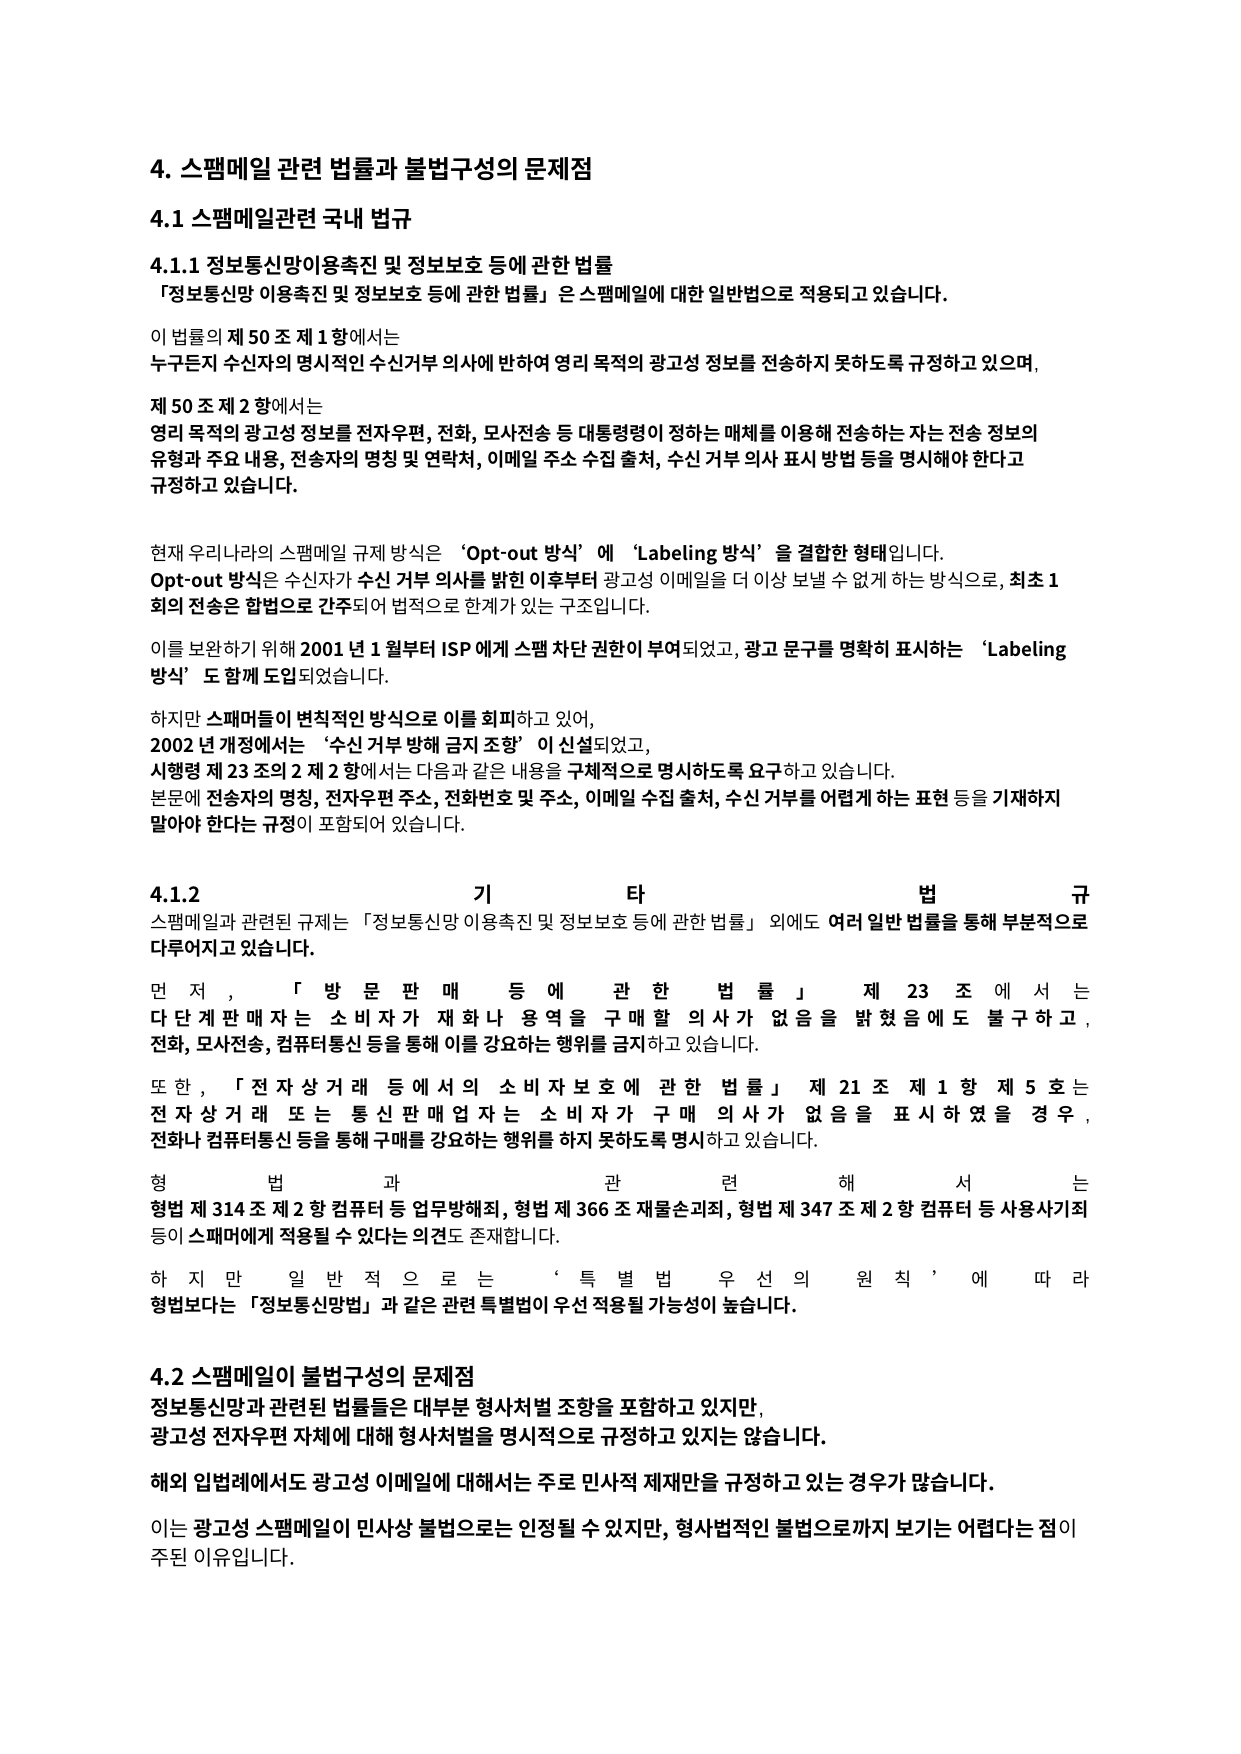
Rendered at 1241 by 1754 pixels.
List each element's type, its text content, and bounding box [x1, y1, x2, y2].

text 4. 스팸메일 관련 법률과 불법구성의 문제점 [150, 150, 1090, 185]
text 제50조 제2항에서는 영리 목적의 광고성 정보를 전자우편, 전화, 모사전송 등 대통령령이 정하는 매체를 이용해 전송하는 자는 전송 정보의 유형과 주요 내용, 전송자의 명칭 및 연락처, 이메일 주소 수집 출처, 수신 거부 의사 표시 방법 등을 명시해야 한다고 규정하고 있습니다. [150, 392, 1090, 498]
text 이를 보완하기 위해 2001년 1월부터 ISP에게 스팸 차단 권한이 부여되었고, 광고 문구를 명확히 표시하는 ‘Labeling 방식’도 함께 도입되었습니다. [150, 636, 1090, 688]
text 이는 광고성 스팸메일이 민사상 불법으로는 인정될 수 있지만, 형사법적인 불법으로까지 보기는 어렵다는 점이 주된 이유입니다. [150, 1513, 1090, 1572]
text 4.1.2 기타 법규 스팸메일과 관련된 규제는 「정보통신망 이용촉진 및 정보보호 등에 관한 법률」 외에도 여러 일반 법률을 통해 부분적으로 다루어지고 있습니다. [150, 879, 1090, 961]
text 하지만 일반적으로는 ‘특별법 우선의 원칙’에 따라 형법보다는 「정보통신망법」과 같은 관련 특별법이 우선 적용될 가능성이 높습니다. [150, 1265, 1090, 1318]
text 이 법률의 제50조 제1항에서는 누구든지 수신자의 명시적인 수신거부 의사에 반하여 영리 목적의 광고성 정보를 전송하지 못하도록 규정하고 있으며, [150, 323, 1090, 376]
text 형법과 관련해서는 형법 제314조 제2항 컴퓨터 등 업무방해죄, 형법 제366조 재물손괴죄, 형법 제347조 제2항 컴퓨터 등 사용사기죄 등이 스패머에게 적용될 수 있다는 의견도 존재합니다. [150, 1169, 1090, 1249]
text 현재 우리나라의 스팸메일 규제 방식은 ‘Opt-out 방식’에 ‘Labeling 방식’을 결합한 형태입니다. Opt-out 방식은 수신자가 수신 거부 의사를 밝힌 이후부터 광고성 이메일을 더 이상 보낼 수 없게 하는 방식으로, 최초 1회의 전송은 합법으로 간주되어 법적으로 한계가 있는 구조입니다. [150, 540, 1090, 619]
text 먼저, 「방문판매 등에 관한 법률」 제23조에서는 다단계판매자는 소비자가 재화나 용역을 구매할 의사가 없음을 밝혔음에도 불구하고, 전화, 모사전송, 컴퓨터통신 등을 통해 이를 강요하는 행위를 금지하고 있습니다. [150, 978, 1090, 1057]
text 4.1.1 정보통신망이용촉진 및 정보보호 등에 관한 법률 「정보통신망 이용촉진 및 정보보호 등에 관한 법률」은 스팸메일에 대한 일반법으로 적용되고 있습니다. [150, 251, 1090, 306]
text 4.2 스팸메일이 불법구성의 문제점 정보통신망과 관련된 법률들은 대부분 형사처벌 조항을 포함하고 있지만, 광고성 전자우편 자체에 대해 형사처벌을 명시적으로 규정하고 있지는 않습니다. [150, 1360, 1090, 1451]
text 4.1 스팸메일관련 국내 법규 [150, 202, 1090, 234]
text 하지만 스패머들이 변칙적인 방식으로 이를 회피하고 있어, 2002년 개정에서는 ‘수신 거부 방해 금지 조항’이 신설되었고, 시행령 제23조의2 제2항에서는 다음과 같은 내용을 구체적으로 명시하도록 요구하고 있습니다. 본문에 전송자의 명칭, 전자우편 주소, 전화번호 및 주소, 이메일 수집 출처, 수신 거부를 어렵게 하는 표현 등을 기재하지 말아야 한다는 규정이 포함되어 있습니다. [150, 705, 1090, 837]
text 해외 입법례에서도 광고성 이메일에 대해서는 주로 민사적 제재만을 규정하고 있는 경우가 많습니다. [150, 1467, 1090, 1497]
text 또한, 「전자상거래 등에서의 소비자보호에 관한 법률」 제21조 제1항 제5호는 전자상거래 또는 통신판매업자는 소비자가 구매 의사가 없음을 표시하였을 경우, 전화나 컴퓨터통신 등을 통해 구매를 강요하는 행위를 하지 못하도록 명시하고 있습니다. [150, 1073, 1090, 1153]
